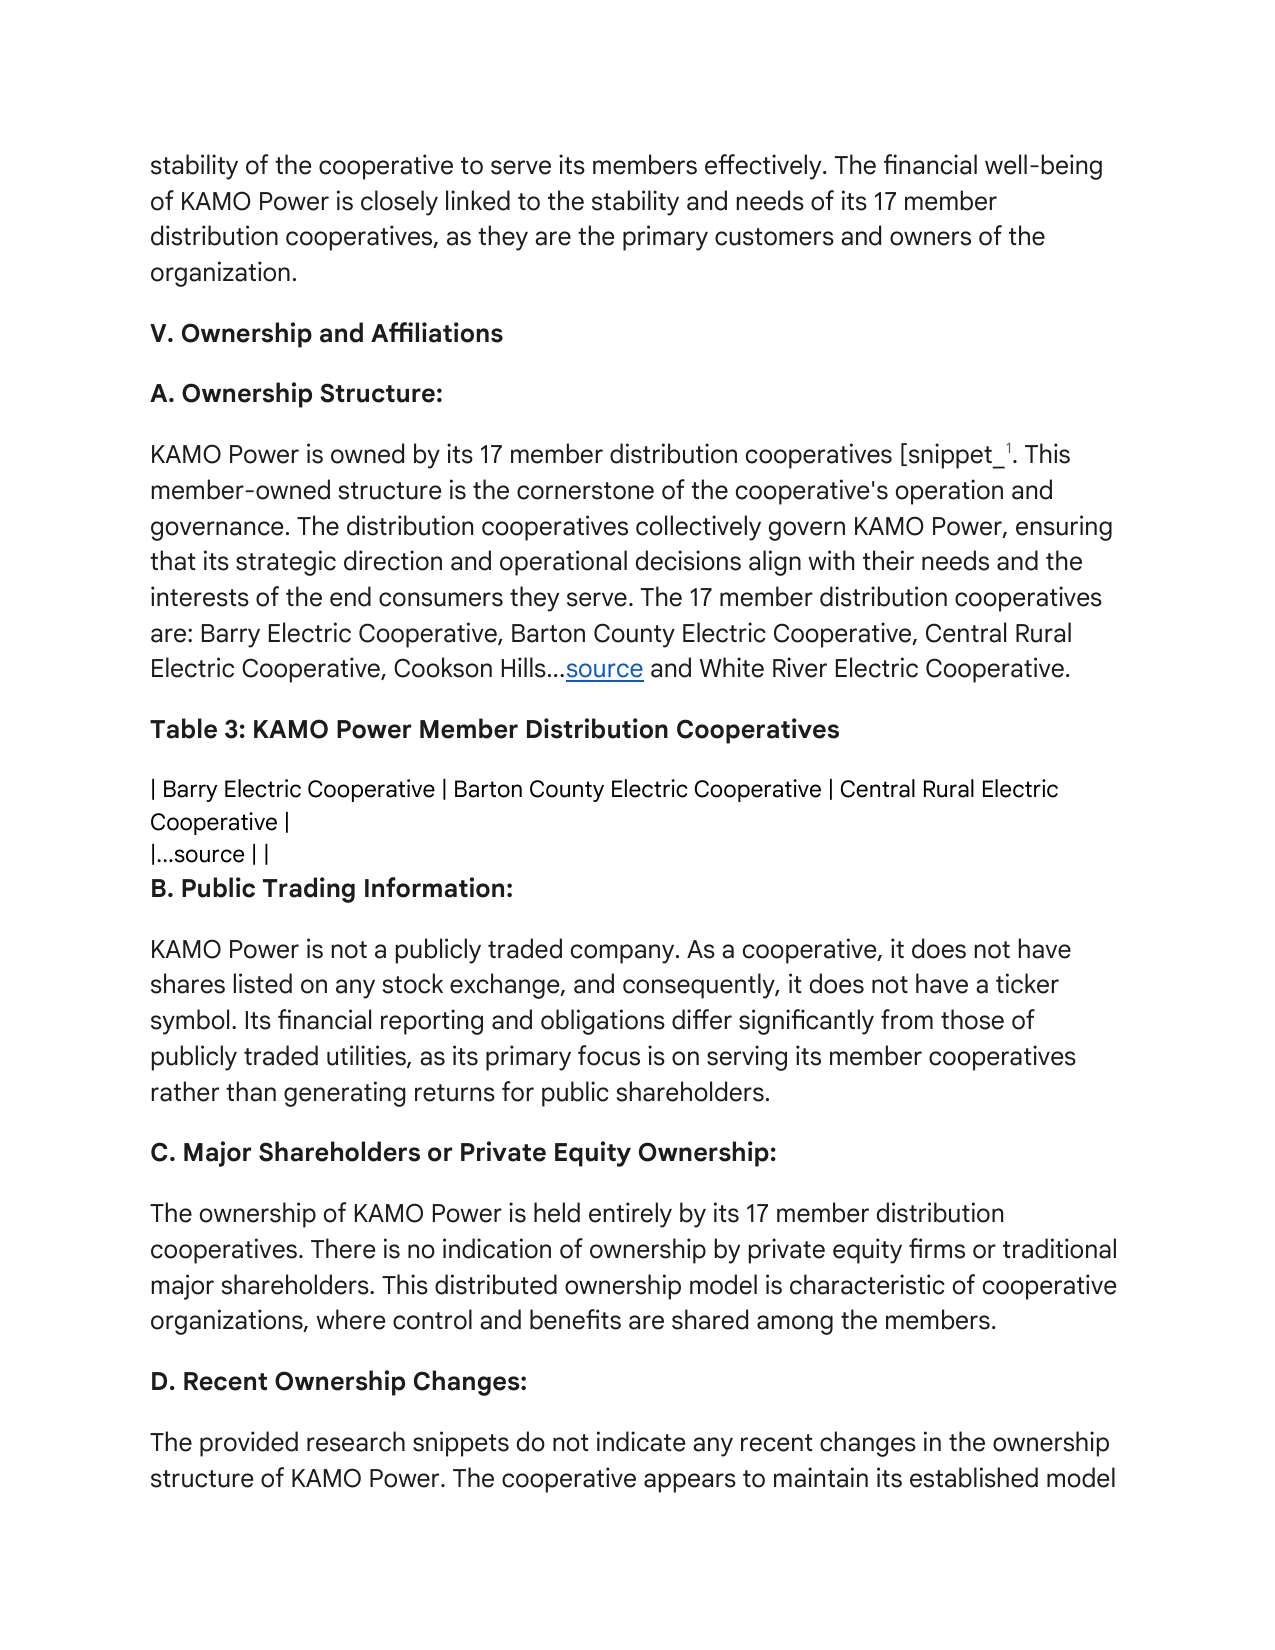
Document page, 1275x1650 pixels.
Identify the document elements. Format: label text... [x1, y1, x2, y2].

text KAMO Power is not a publicly traded company. As a cooperative, it does not have shares listed on any stock exchange, and consequently, it does not have a ticker symbol. Its financial reporting and obligations differ significantly from those of publicly traded utilities, as its primary focus is on serving its member cooperatives rather than generating returns for public shareholders. [150, 934, 1125, 1108]
text D. Recent Ownership Changes: [150, 1366, 1125, 1398]
text Table 3: KAMO Power Member Distribution Cooperatives [150, 714, 1125, 746]
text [150, 1427, 1125, 1494]
text A. Ownership Structure: [150, 379, 1125, 410]
text V. Ownership and Affiliations [150, 318, 1125, 349]
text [150, 150, 1125, 288]
text |...source | | [150, 841, 1125, 869]
text | Barry Electric Cooperative | Barton County Electric Cooperative | Central Rural Electric Cooperative | [150, 775, 1125, 837]
text B. Public Trading Information: [150, 873, 1125, 905]
text KAMO Power is owned by its 17 member distribution cooperatives [snippet_1. This member-owned structure is the cornerstone of the cooperative's operation and governance. The distribution cooperatives collectively govern KAMO Power, ensuring that its strategic direction and operational decisions align with their needs and the interests of the end consumers they serve. The 17 member distribution cooperatives are: Barry Electric Cooperative, Barton County Electric Cooperative, Central Rural Electric Cooperative, Cookson Hills...source and White River Electric Cooperative. [150, 439, 1125, 685]
text C. Major Shareholders or Private Equity Ownership: [150, 1138, 1125, 1169]
text The ownership of KAMO Power is held entirely by its 17 member distribution cooperatives. There is no indication of ownership by private equity firms or traditional major shareholders. This distributed ownership model is characteristic of cooperative organizations, where control and benefits are shared among the members. [150, 1198, 1125, 1337]
